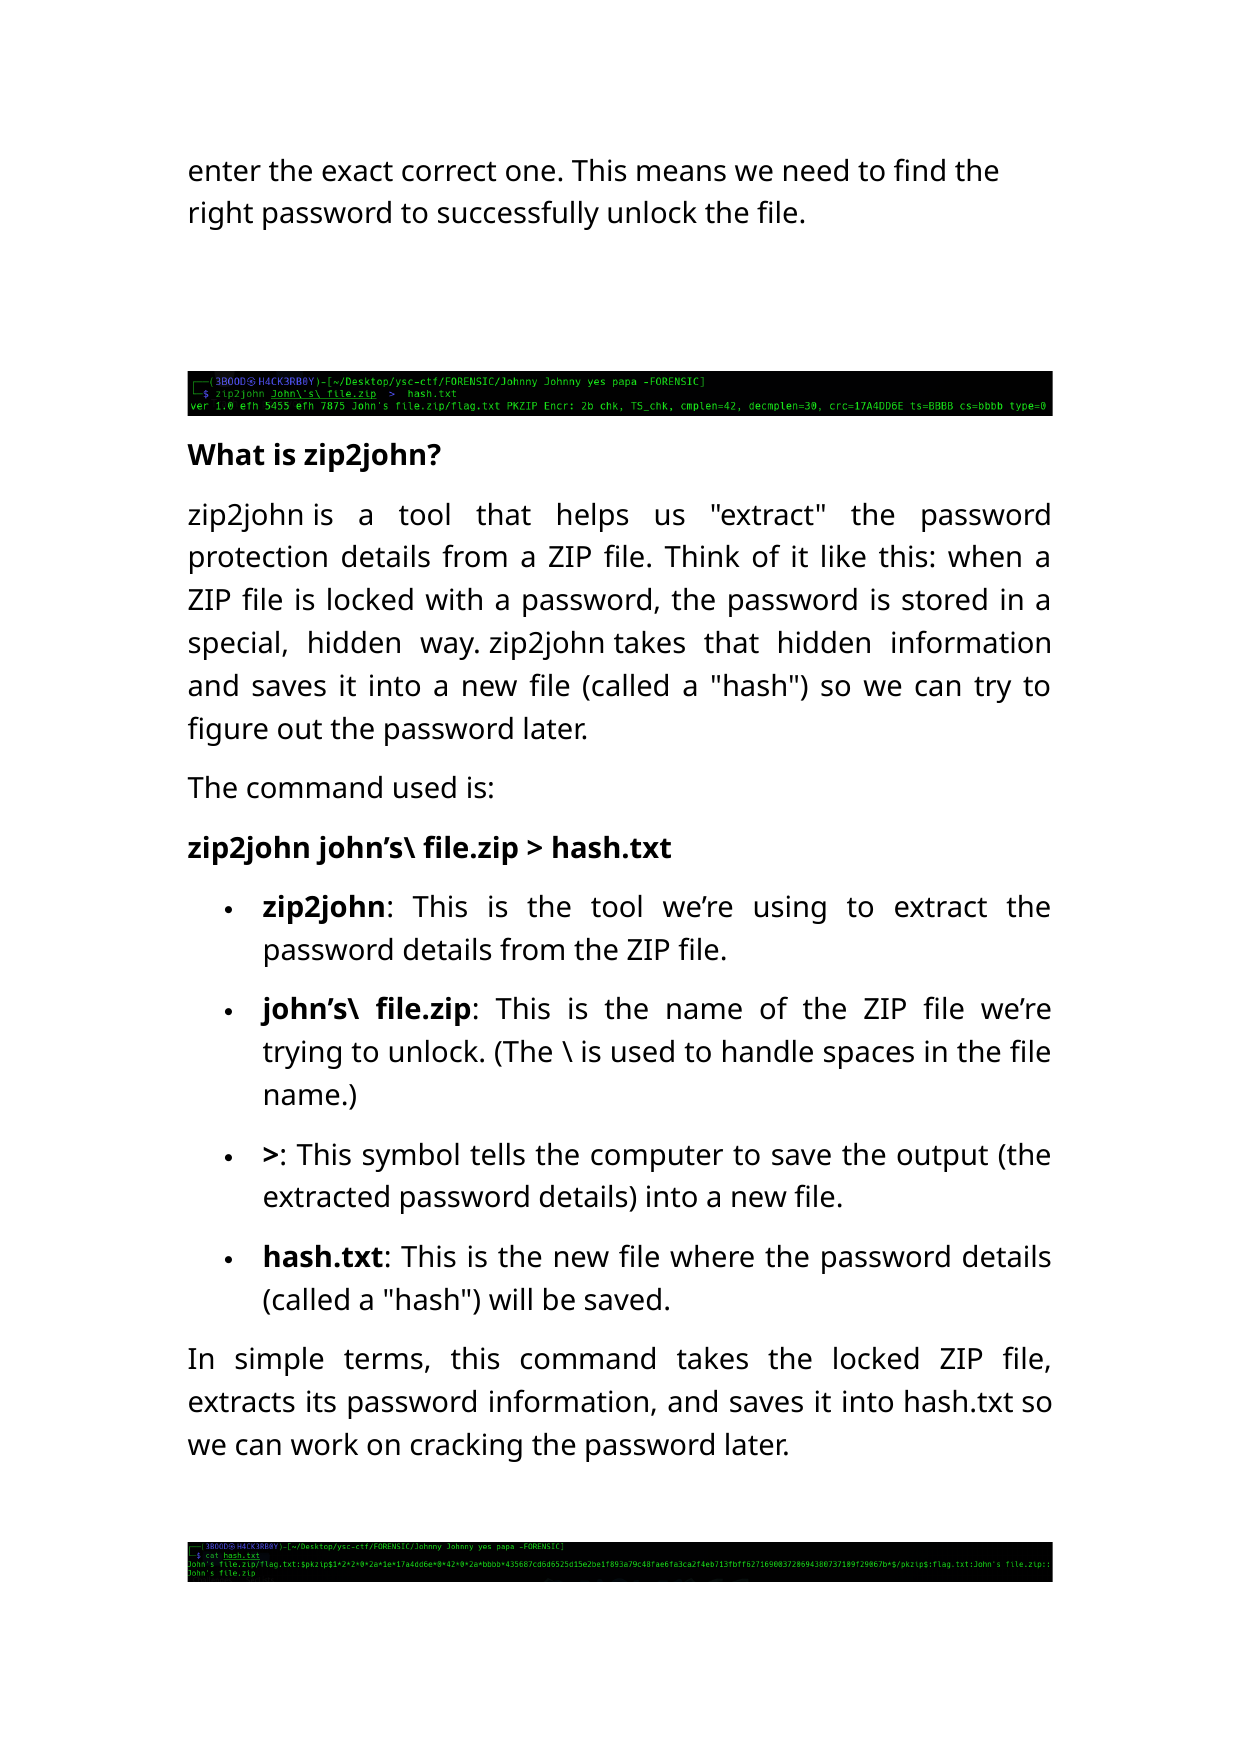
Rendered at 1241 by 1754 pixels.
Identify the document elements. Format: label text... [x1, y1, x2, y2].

picture [187, 371, 1053, 416]
picture [187, 1542, 1053, 1582]
text In simple terms, this command takes the locked ZIP file, extracts its password information, and saves it into hash.txt so we can work on cracking the password later. [187, 1338, 1053, 1464]
text The command used is: [187, 767, 1053, 807]
list zip2john: This is the tool we’re using to extract the password details from the ZIP file. [225, 886, 1053, 969]
list john’s\ file.zip: This is the name of the ZIP file we’re trying to unlock. (The \ is used to handle spaces in the file name.) [225, 989, 1053, 1114]
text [187, 150, 1053, 232]
text zip2john is a tool that helps us "extract" the password protection details from a ZIP file. Think of it like this: when a ZIP file is locked with a password, the password is stored in a special, hidden way. zip2john takes that hidden information and saves it into a new file (called a "hash") so we can try to figure out the password later. [187, 494, 1053, 748]
text zip2john john’s\ file.zip > hash.txt [187, 827, 1053, 867]
text What is zip2john? [187, 434, 1053, 474]
list hash.txt: This is the new file where the password details (called a "hash") will be saved. [225, 1236, 1053, 1318]
list >: This symbol tells the computer to save the output (the extracted password details) into a new file. [225, 1134, 1053, 1216]
